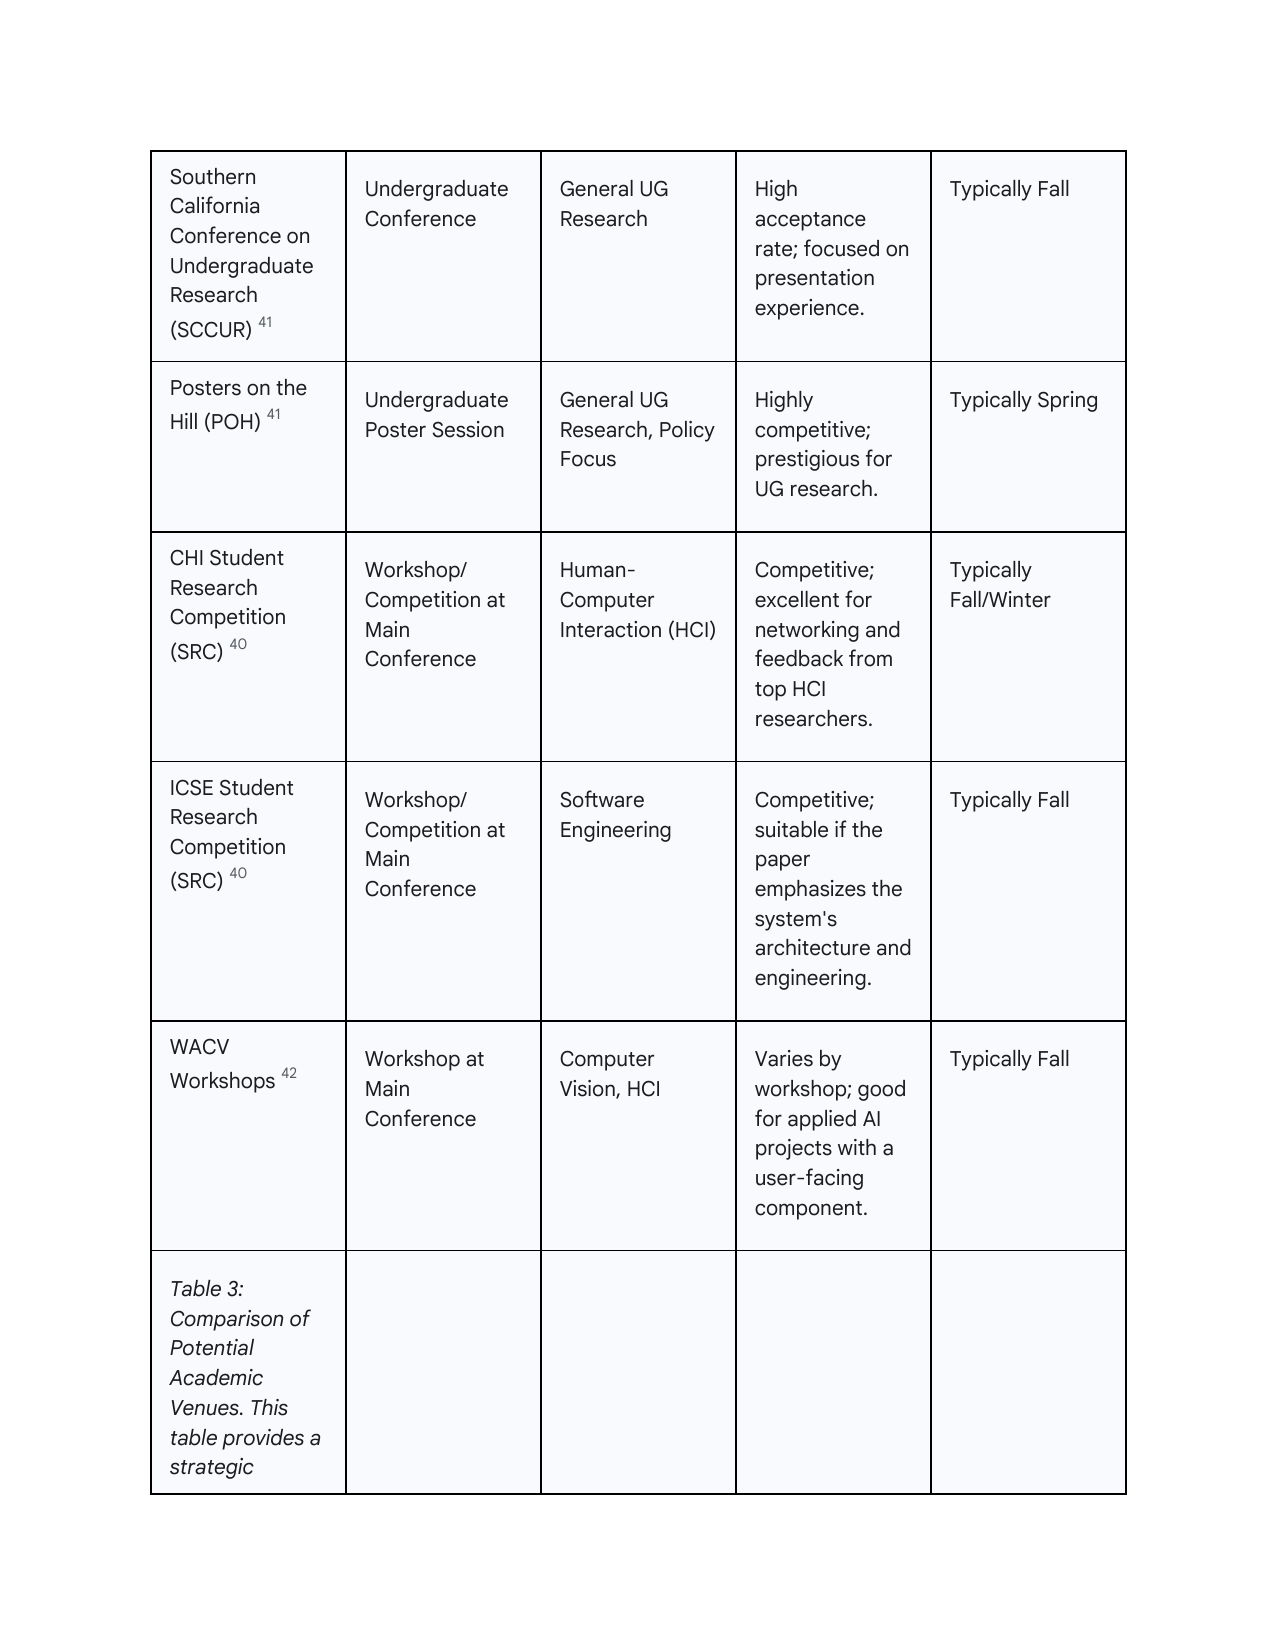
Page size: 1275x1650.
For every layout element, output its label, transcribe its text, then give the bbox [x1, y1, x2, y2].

table_cell High acceptance rate; focused on presentation experience. [737, 152, 930, 361]
table_cell Undergraduate Conference [347, 152, 540, 361]
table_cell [152, 1251, 345, 1493]
table_cell Software Engineering [542, 762, 735, 1020]
table_cell CHI Student Research Competition (SRC) 40 [152, 533, 345, 761]
table_cell General UG Research [542, 152, 735, 361]
table_cell WACV Workshops 42 [152, 1022, 345, 1250]
table_cell Computer Vision, HCI [542, 1022, 735, 1250]
table_cell Varies by workshop; good for applied AI projects with a user-facing component. [737, 1022, 930, 1250]
table_cell Competitive; excellent for networking and feedback from top HCI researchers. [737, 533, 930, 761]
table_cell Posters on the Hill (POH) 41 [152, 362, 345, 531]
table_cell General UG Research, Policy Focus [542, 362, 735, 531]
table_cell Typically Spring [932, 362, 1125, 531]
table_cell Human-Computer Interaction (HCI) [542, 533, 735, 761]
table_cell Typically Fall [932, 1022, 1125, 1250]
table_cell [347, 1251, 540, 1493]
table_cell Southern California Conference on Undergraduate Research (SCCUR) 41 [152, 152, 345, 361]
table_cell Workshop at Main Conference [347, 1022, 540, 1250]
table_cell Workshop/Competition at Main Conference [347, 533, 540, 761]
table_cell Typically Fall [932, 762, 1125, 1020]
table_cell Workshop/Competition at Main Conference [347, 762, 540, 1020]
table_cell [932, 1251, 1125, 1493]
table_cell ICSE Student Research Competition (SRC) 40 [152, 762, 345, 1020]
table_cell Typically Fall/Winter [932, 533, 1125, 761]
table_cell Undergraduate Poster Session [347, 362, 540, 531]
table_cell Typically Fall [932, 152, 1125, 361]
table_cell [542, 1251, 735, 1493]
table_cell [737, 1251, 930, 1493]
table_cell Competitive; suitable if the paper emphasizes the system's architecture and engineering. [737, 762, 930, 1020]
table_cell Highly competitive; prestigious for UG research. [737, 362, 930, 531]
